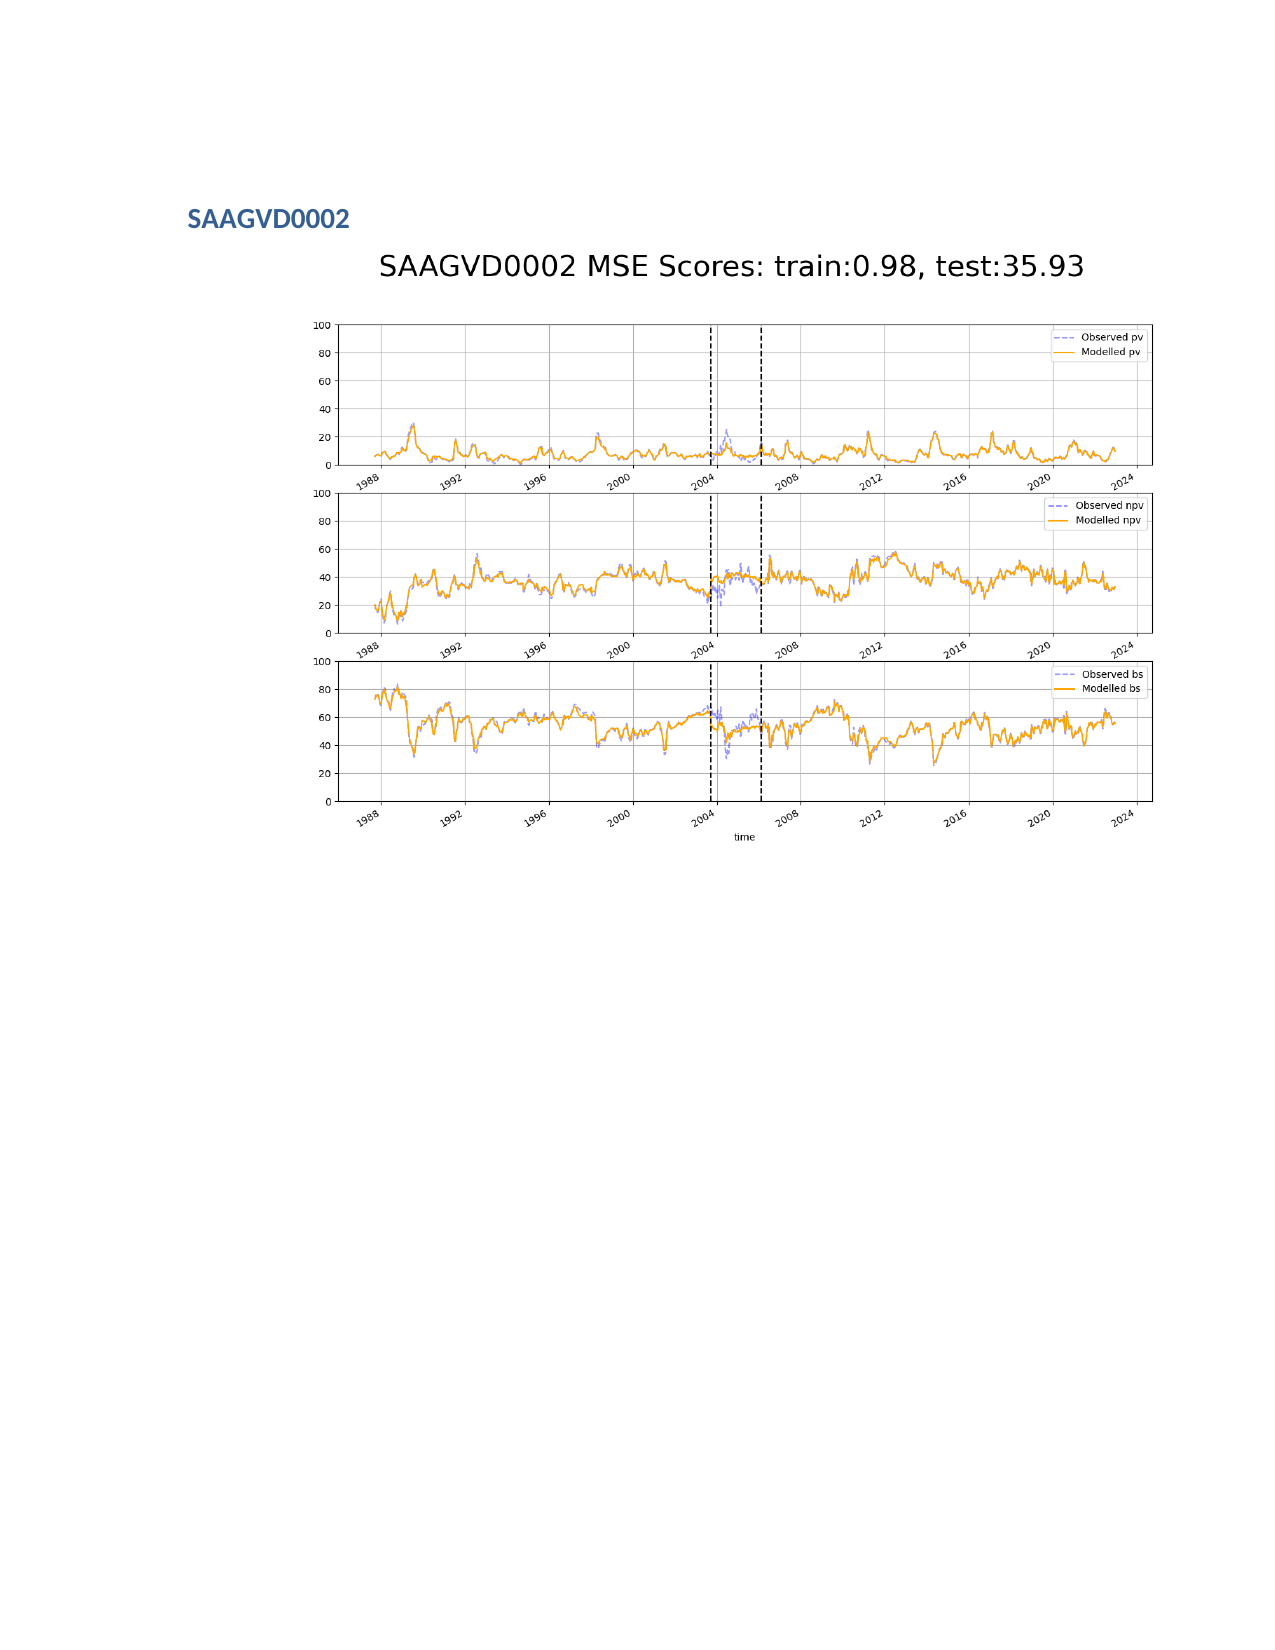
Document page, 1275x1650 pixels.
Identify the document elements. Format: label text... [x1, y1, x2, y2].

picture [206, 241, 1257, 941]
subtitle SAAGVD0002 [187, 200, 1087, 236]
